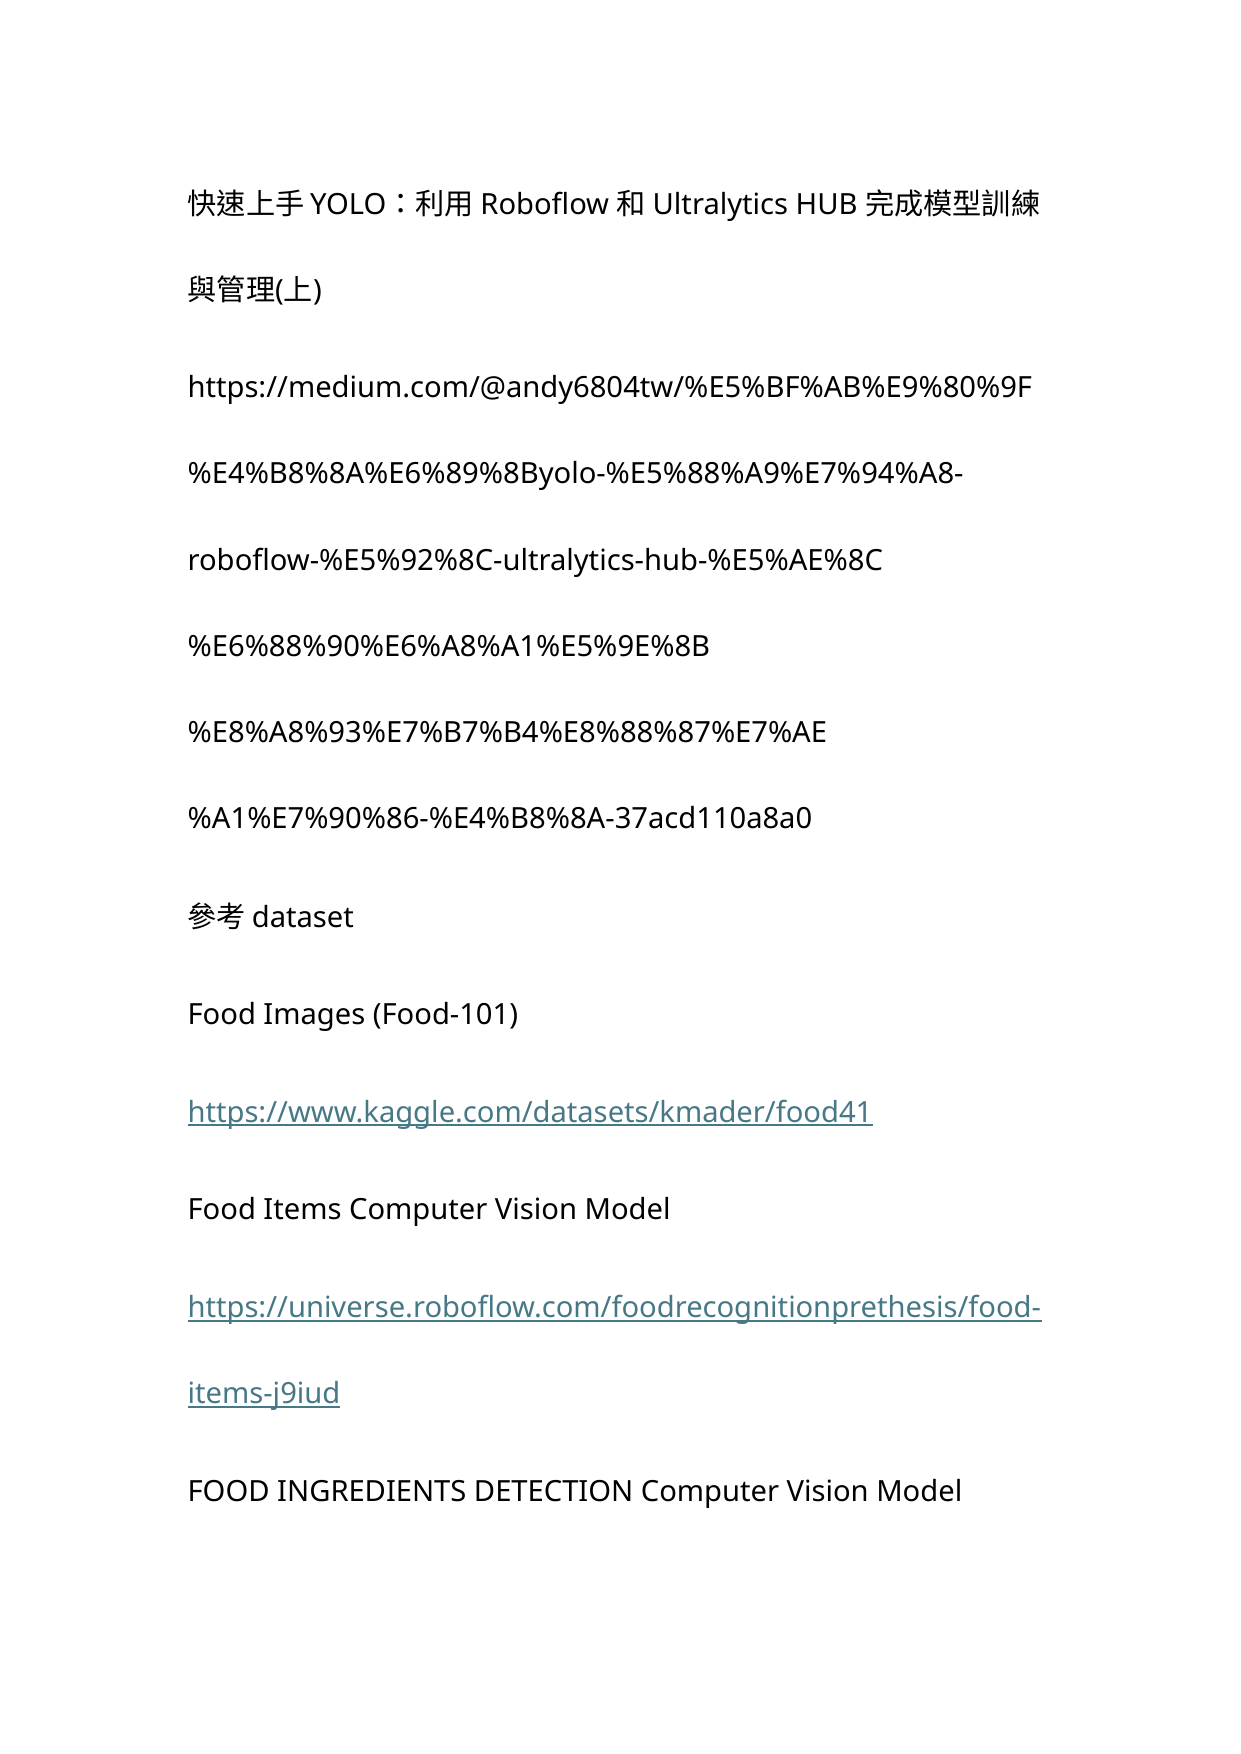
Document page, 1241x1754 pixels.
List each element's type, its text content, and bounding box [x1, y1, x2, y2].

text https://www.kaggle.com/datasets/kmader/food41 [187, 1073, 1053, 1148]
text Food Images (Food-101) [187, 976, 1053, 1051]
text https://universe.roboflow.com/foodrecognitionprethesis/food-items-j9iud [187, 1268, 1053, 1430]
text FOOD INGREDIENTS DETECTION Computer Vision Model [187, 1452, 1053, 1527]
text Food Items Computer Vision Model [187, 1171, 1053, 1246]
text https://medium.com/@andy6804tw/%E5%BF%AB%E9%80%9F%E4%B8%8A%E6%89%8Byolo-%E5%88%A9%E7%94%A8-roboflow-%E5%92%8C-ultralytics-hub-%E5%AE%8C%E6%88%90%E6%A8%A1%E5%9E%8B%E8%A8%93%E7%B7%B4%E8%88%87%E7%AE%A1%E7%90%86-%E4%B8%8A-37acd110a8a0 [187, 349, 1053, 855]
text 參考dataset [187, 878, 1053, 953]
text 快速上手YOLO：利用 Roboflow 和 Ultralytics HUB 完成模型訓練與管理(上) [187, 164, 1053, 326]
